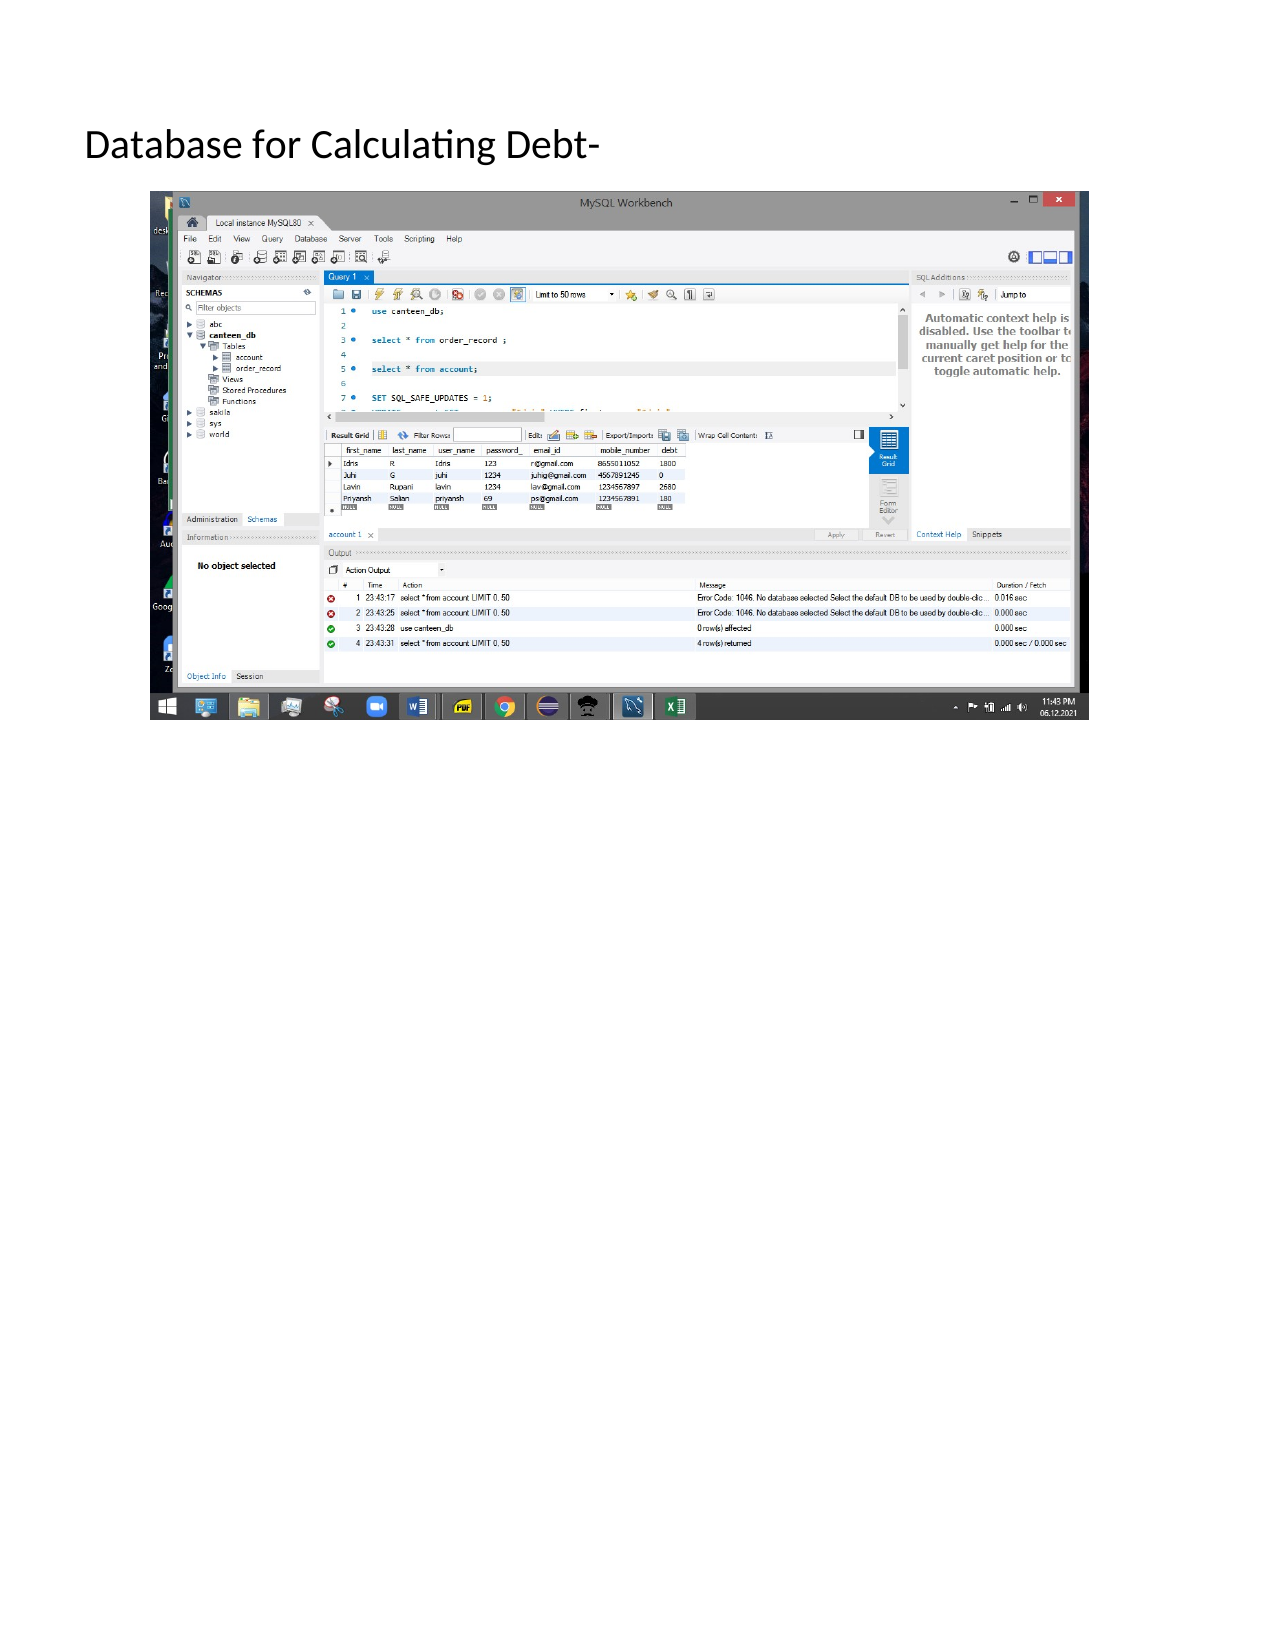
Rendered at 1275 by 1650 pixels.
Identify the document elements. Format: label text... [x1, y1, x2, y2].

text Database for Calculating Debt- [84, 118, 1200, 169]
picture [150, 191, 1089, 720]
